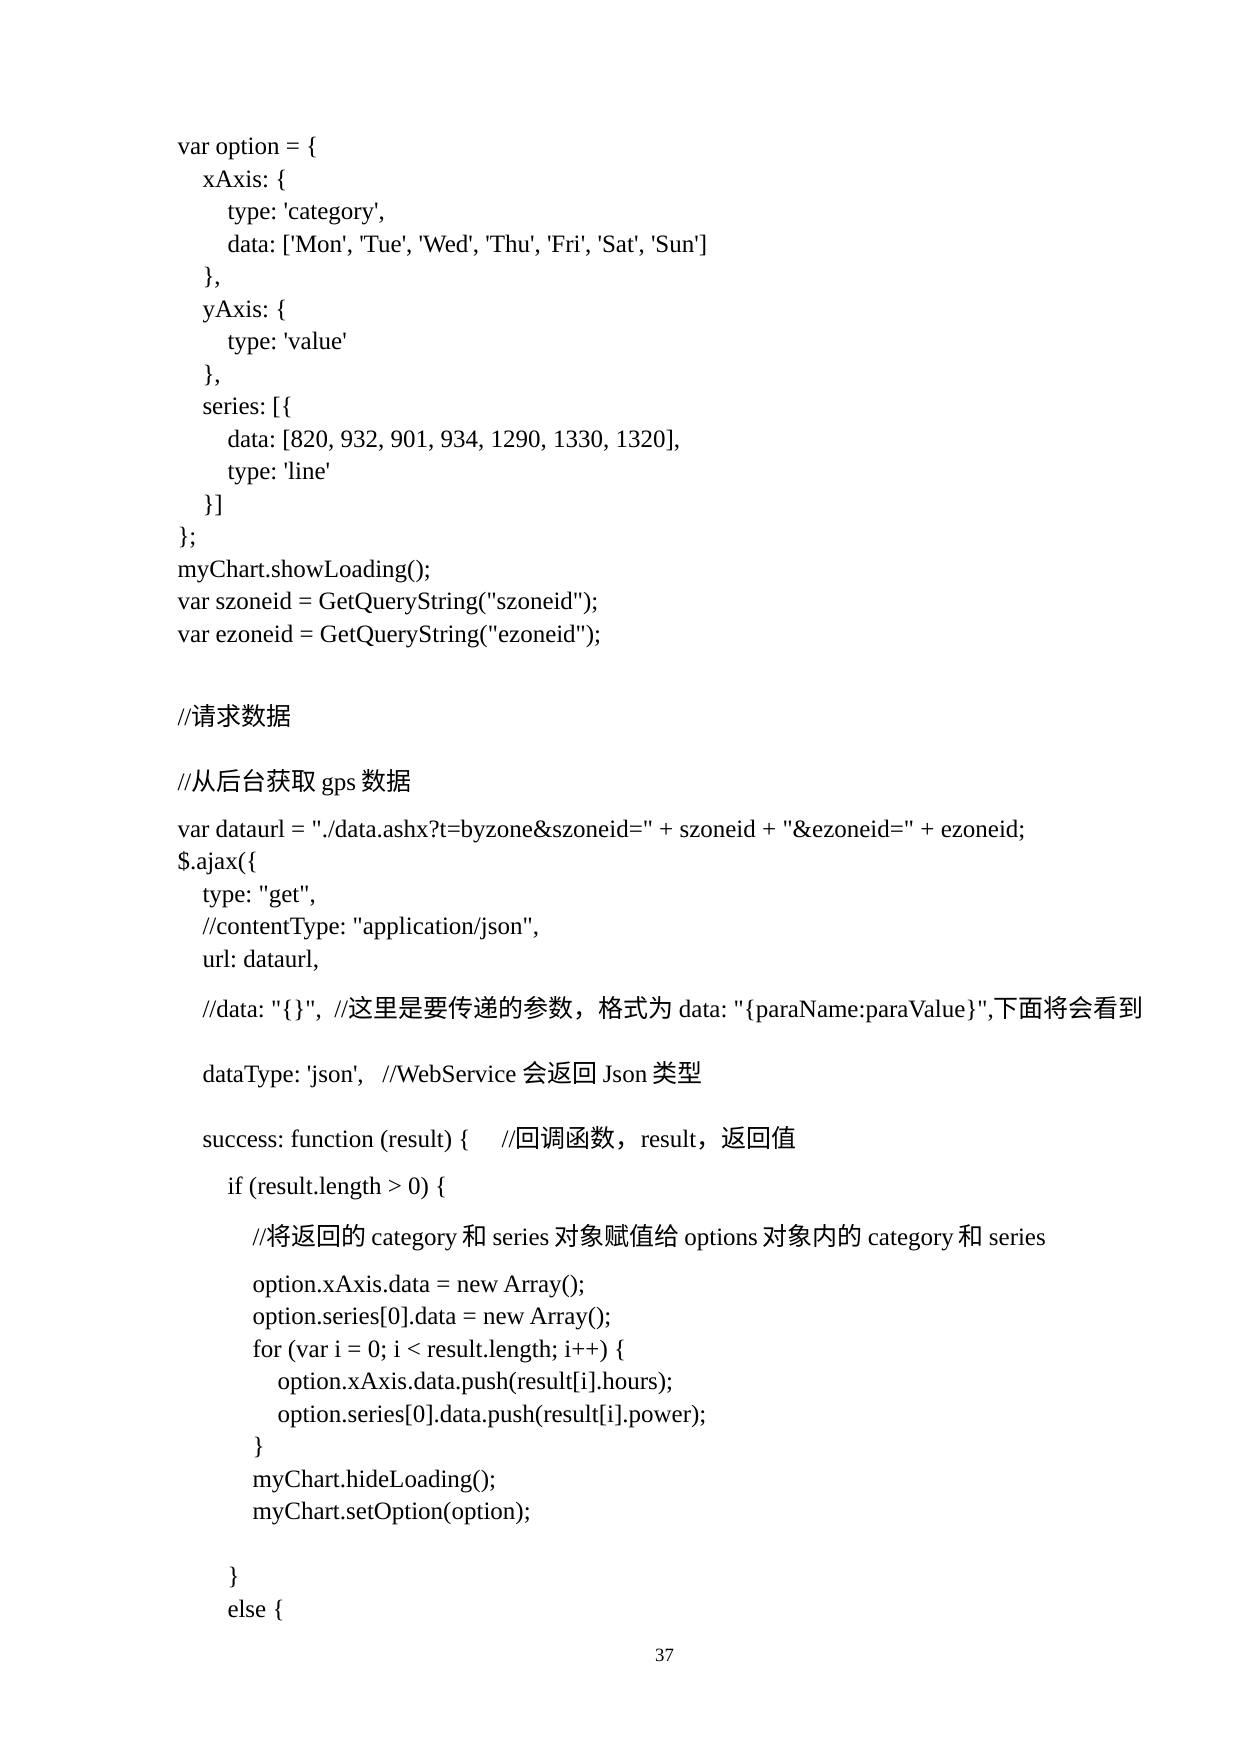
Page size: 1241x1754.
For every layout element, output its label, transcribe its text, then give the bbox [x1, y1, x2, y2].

text myChart.setOption(option); [177, 1494, 1152, 1527]
text //从后台获取gps数据 [177, 747, 1152, 812]
text //请求数据 [177, 682, 1152, 747]
text type: 'value' [177, 324, 1152, 357]
text var dataurl = "./data.ashx?t=byzone&szoneid=" + szoneid + "&ezoneid=" + ezoneid; [177, 812, 1152, 844]
text dataType: 'json', //WebService 会返回Json类型 [177, 1039, 1152, 1104]
text for (var i = 0; i < result.length; i++) { [177, 1332, 1152, 1364]
text data: [820, 932, 901, 934, 1290, 1330, 1320], [177, 422, 1152, 454]
text type: "get", [177, 877, 1152, 909]
text series: [{ [177, 389, 1152, 422]
text else { [177, 1592, 1152, 1624]
text var szoneid = GetQueryString("szoneid"); [177, 584, 1152, 617]
text option.xAxis.data.push(result[i].hours); [177, 1364, 1152, 1397]
text //data: "{}", //这里是要传递的参数，格式为 data: "{paraName:paraValue}",下面将会看到 [177, 974, 1152, 1039]
text }] [177, 487, 1152, 519]
text type: 'line' [177, 454, 1152, 487]
text //将返回的category和series对象赋值给options对象内的category和series [177, 1202, 1152, 1267]
text yAxis: { [177, 292, 1152, 324]
text } [177, 1559, 1152, 1592]
text var ezoneid = GetQueryString("ezoneid"); [177, 617, 1152, 649]
text }; [177, 519, 1152, 552]
text myChart.hideLoading(); [177, 1462, 1152, 1494]
text option.series[0].data.push(result[i].power); [177, 1397, 1152, 1429]
text if (result.length > 0) { [177, 1169, 1152, 1202]
text myChart.showLoading(); [177, 552, 1152, 584]
text success: function (result) { //回调函数，result，返回值 [177, 1104, 1152, 1169]
text option.xAxis.data = new Array(); [177, 1267, 1152, 1299]
text url: dataurl, [177, 942, 1152, 974]
text option.series[0].data = new Array(); [177, 1299, 1152, 1332]
text type: 'category', [177, 194, 1152, 227]
text var option = { [177, 129, 1152, 162]
text //contentType: "application/json", [177, 909, 1152, 942]
text }, [177, 259, 1152, 292]
text data: ['Mon', 'Tue', 'Wed', 'Thu', 'Fri', 'Sat', 'Sun'] [177, 227, 1152, 259]
text xAxis: { [177, 162, 1152, 194]
text $.ajax({ [177, 844, 1152, 877]
text } [177, 1429, 1152, 1462]
text }, [177, 357, 1152, 389]
